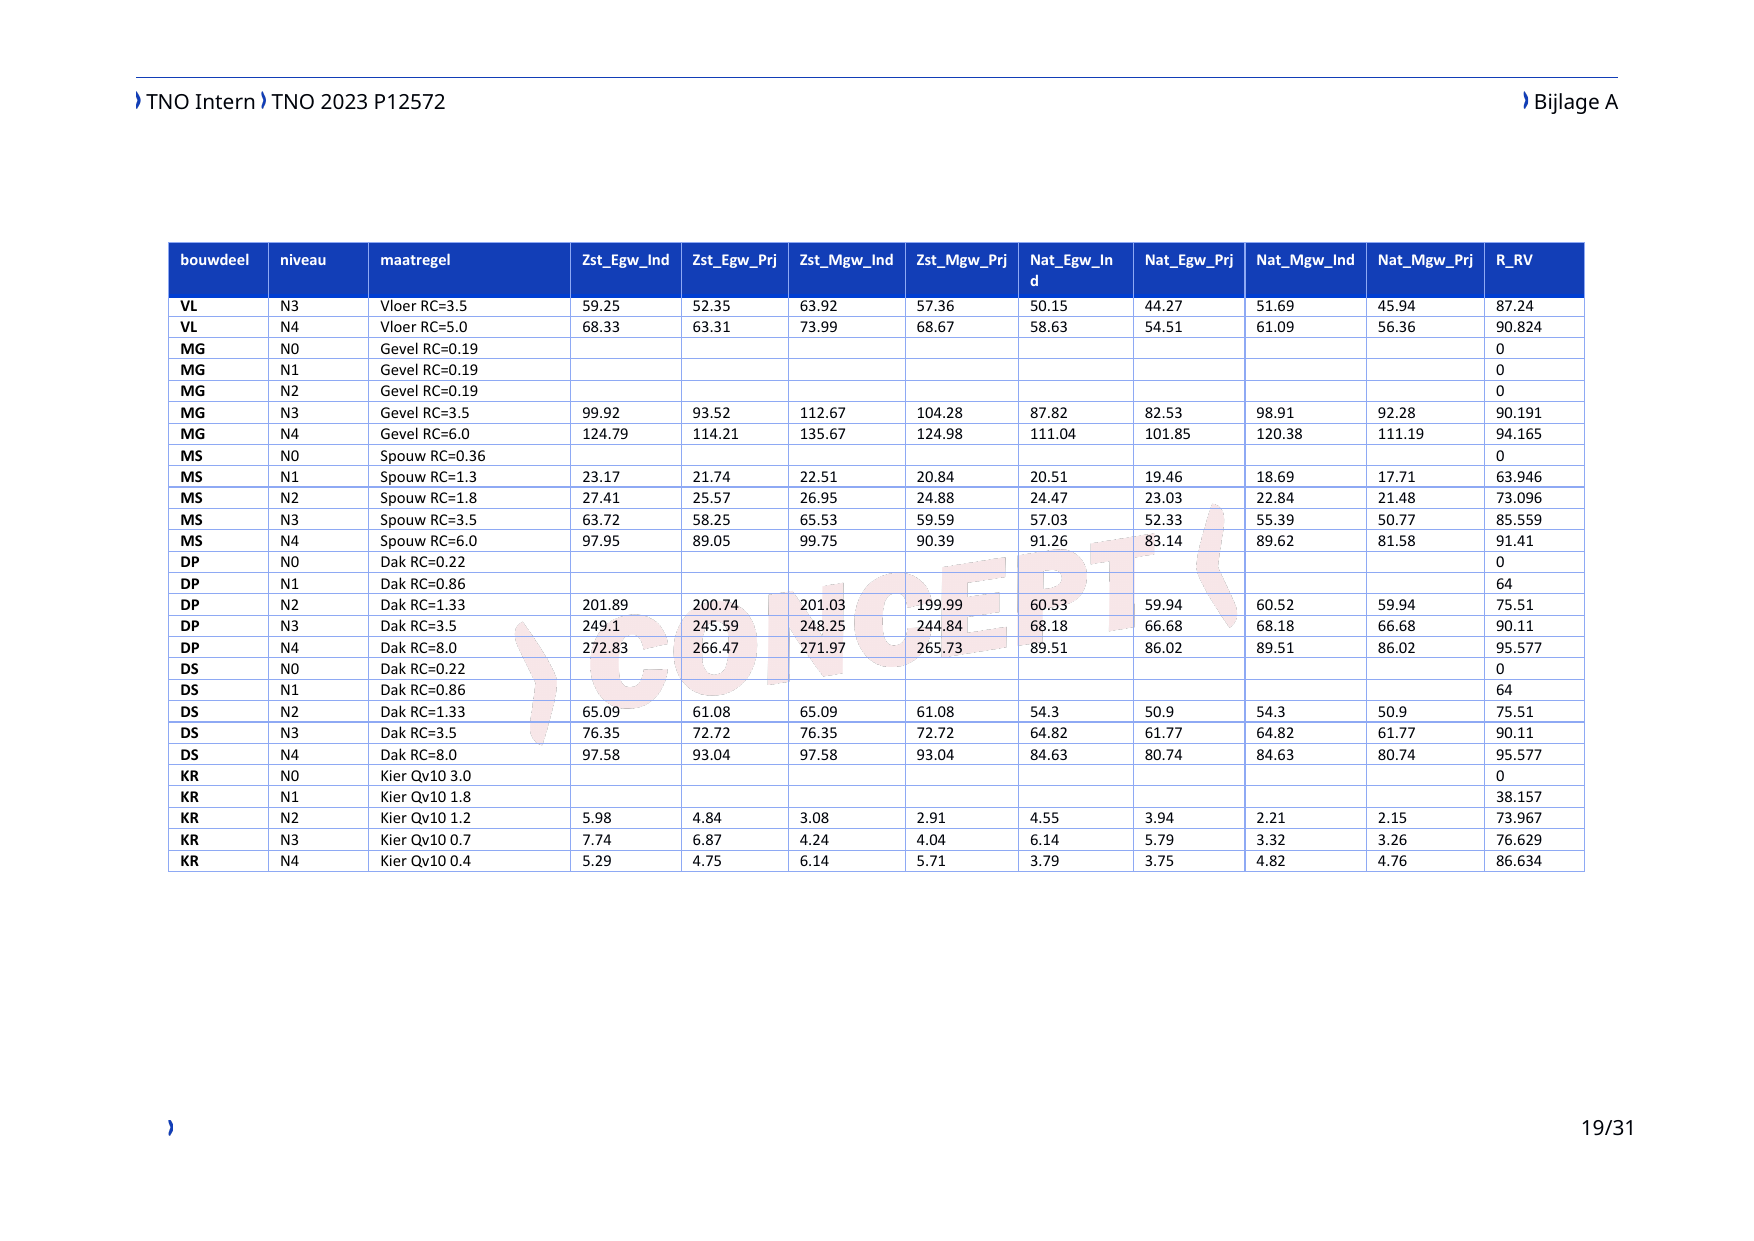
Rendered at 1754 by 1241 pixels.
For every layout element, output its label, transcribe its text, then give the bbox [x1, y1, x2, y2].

table_cell N0 [269, 445, 368, 465]
table_cell [906, 680, 1018, 700]
table_cell N4 [269, 851, 368, 871]
table_header Zst_Mgw_Prj [906, 243, 1018, 294]
table_cell 3.26 [1367, 829, 1484, 849]
table_cell [1134, 786, 1244, 807]
table_cell 75.51 [1485, 701, 1584, 721]
table_cell [789, 359, 905, 380]
table_header Nat_Mgw_Ind [1246, 243, 1366, 294]
table_cell 55.39 [1246, 509, 1366, 529]
table_cell 19.46 [1134, 466, 1244, 486]
table_cell 72.72 [682, 723, 788, 743]
table_cell 4.84 [682, 808, 788, 828]
table_cell 4.55 [1019, 808, 1133, 828]
table_cell 65.09 [571, 701, 681, 721]
table_cell 0 [1485, 552, 1584, 572]
table_cell Dak RC=8.0 [369, 637, 570, 657]
table_cell 61.08 [906, 701, 1018, 721]
table_cell [1134, 573, 1244, 593]
table_cell N2 [269, 701, 368, 721]
table_cell DP [169, 637, 268, 657]
table_cell Spouw RC=3.5 [369, 509, 570, 529]
table_cell N0 [269, 765, 368, 785]
table_cell 0 [1485, 338, 1584, 358]
table_cell 59.94 [1134, 594, 1244, 614]
table_cell 201.89 [571, 594, 681, 614]
table_cell 99.75 [789, 530, 905, 551]
table_cell 5.71 [906, 851, 1018, 871]
table_cell 3.94 [1134, 808, 1244, 828]
table_cell [1246, 765, 1366, 785]
table_cell 50.9 [1134, 701, 1244, 721]
table_cell [682, 786, 788, 807]
table_cell 111.19 [1367, 424, 1484, 444]
table_cell 3.79 [1019, 851, 1133, 871]
table_cell [1019, 786, 1133, 807]
table_cell 54.51 [1134, 317, 1244, 337]
table_header niveau [269, 243, 368, 294]
table_cell 112.67 [789, 402, 905, 422]
table_cell DS [169, 658, 268, 679]
table_cell 244.84 [906, 616, 1018, 636]
table_cell 89.62 [1246, 530, 1366, 551]
table_cell 7.74 [571, 829, 681, 849]
table_cell Dak RC=1.33 [369, 594, 570, 614]
table_cell 44.27 [1134, 298, 1244, 316]
table_cell [1019, 765, 1133, 785]
table_cell [1019, 445, 1133, 465]
table_cell [789, 658, 905, 679]
picture [261, 91, 266, 109]
table_cell MS [169, 509, 268, 529]
table_cell [1246, 658, 1366, 679]
table_cell N3 [269, 616, 368, 636]
table_cell N3 [269, 509, 368, 529]
table_cell 21.74 [682, 466, 788, 486]
table_cell Dak RC=0.22 [369, 552, 570, 572]
table_cell 23.03 [1134, 488, 1244, 508]
table_cell Dak RC=0.86 [369, 680, 570, 700]
table_cell Spouw RC=1.3 [369, 466, 570, 486]
table_cell 271.97 [789, 637, 905, 657]
table_cell 82.53 [1134, 402, 1244, 422]
table_cell 57.36 [906, 298, 1018, 316]
table_cell DS [169, 744, 268, 764]
table_cell N0 [269, 338, 368, 358]
table_cell DS [169, 701, 268, 721]
table_cell 84.63 [1246, 744, 1366, 764]
table_cell [571, 573, 681, 593]
table_cell [682, 359, 788, 380]
table_cell Kier Qv10 3.0 [369, 765, 570, 785]
table_cell N4 [269, 744, 368, 764]
table_cell [682, 552, 788, 572]
table_cell 66.68 [1367, 616, 1484, 636]
table_cell [789, 445, 905, 465]
table_cell 81.58 [1367, 530, 1484, 551]
table_cell [1246, 381, 1366, 401]
table_cell [1134, 552, 1244, 572]
table_cell 0 [1485, 359, 1584, 380]
table_cell 245.59 [682, 616, 788, 636]
table_cell 90.824 [1485, 317, 1584, 337]
table_cell 72.72 [906, 723, 1018, 743]
table_cell 4.24 [789, 829, 905, 849]
table_cell 3.08 [789, 808, 905, 828]
table_cell 201.03 [789, 594, 905, 614]
table_cell Dak RC=3.5 [369, 616, 570, 636]
table_cell 61.09 [1246, 317, 1366, 337]
table_cell 54.3 [1019, 701, 1133, 721]
table_cell 5.29 [571, 851, 681, 871]
table_cell Gevel RC=0.19 [369, 359, 570, 380]
table_cell KR [169, 808, 268, 828]
table_cell 89.51 [1246, 637, 1366, 657]
table_cell 56.36 [1367, 317, 1484, 337]
table_cell 52.33 [1134, 509, 1244, 529]
table_cell KR [169, 786, 268, 807]
table_cell [1019, 573, 1133, 593]
table_cell 24.88 [906, 488, 1018, 508]
table_cell 6.14 [789, 851, 905, 871]
table_cell 57.03 [1019, 509, 1133, 529]
table_cell 2.91 [906, 808, 1018, 828]
table_cell [906, 445, 1018, 465]
table_cell VL [169, 317, 268, 337]
table_cell Gevel RC=0.19 [369, 338, 570, 358]
table_cell [682, 680, 788, 700]
table_cell N1 [269, 466, 368, 486]
table_cell [1019, 338, 1133, 358]
table_cell N3 [269, 723, 368, 743]
table_cell 93.04 [682, 744, 788, 764]
table_cell 50.9 [1367, 701, 1484, 721]
table_cell [571, 765, 681, 785]
table_cell 2.21 [1246, 808, 1366, 828]
table_cell [1246, 359, 1366, 380]
table_cell 90.191 [1485, 402, 1584, 422]
table_cell 120.38 [1246, 424, 1366, 444]
table_cell 18.69 [1246, 466, 1366, 486]
table_cell 80.74 [1134, 744, 1244, 764]
table_cell DS [169, 680, 268, 700]
table_cell 52.35 [682, 298, 788, 316]
table_cell 38.157 [1485, 786, 1584, 807]
table_cell [1367, 573, 1484, 593]
table_cell KR [169, 851, 268, 871]
table_cell Spouw RC=6.0 [369, 530, 570, 551]
table_cell N3 [269, 829, 368, 849]
table_cell [682, 381, 788, 401]
table_cell [789, 765, 905, 785]
table_cell 73.99 [789, 317, 905, 337]
table_cell Kier Qv10 0.4 [369, 851, 570, 871]
table_header maatregel [369, 243, 570, 294]
table_cell Kier Qv10 1.2 [369, 808, 570, 828]
table_cell [906, 338, 1018, 358]
table_cell 199.99 [906, 594, 1018, 614]
table_cell [1367, 680, 1484, 700]
table_cell Gevel RC=0.19 [369, 381, 570, 401]
table_cell 64 [1485, 680, 1584, 700]
table_cell 90.11 [1485, 723, 1584, 743]
table_cell 87.24 [1485, 298, 1584, 316]
table_cell 61.77 [1134, 723, 1244, 743]
table_cell [906, 381, 1018, 401]
table_cell 97.95 [571, 530, 681, 551]
table_cell N1 [269, 680, 368, 700]
table_cell 65.53 [789, 509, 905, 529]
table_cell 124.98 [906, 424, 1018, 444]
table_header Zst_Egw_Prj [682, 243, 788, 294]
table_cell [1367, 552, 1484, 572]
table_header Nat_Mgw_Prj [1367, 243, 1484, 294]
table_cell 93.04 [906, 744, 1018, 764]
table_cell 99.92 [571, 402, 681, 422]
table_cell [571, 552, 681, 572]
table_cell MG [169, 359, 268, 380]
table_cell 97.58 [789, 744, 905, 764]
table_cell [789, 381, 905, 401]
table_cell 83.14 [1134, 530, 1244, 551]
table_cell 111.04 [1019, 424, 1133, 444]
table_cell 73.096 [1485, 488, 1584, 508]
table_cell N0 [269, 552, 368, 572]
table_cell [789, 786, 905, 807]
table_cell 76.629 [1485, 829, 1584, 849]
table_header Zst_Egw_Ind [571, 243, 681, 294]
table_cell 91.41 [1485, 530, 1584, 551]
table_cell [571, 338, 681, 358]
table_cell N4 [269, 424, 368, 444]
table_cell 0 [1485, 658, 1584, 679]
table_cell [1246, 680, 1366, 700]
table_cell 59.59 [906, 509, 1018, 529]
table_cell Dak RC=0.86 [369, 573, 570, 593]
table_header Nat_Egw_Prj [1134, 243, 1244, 294]
table_cell [906, 359, 1018, 380]
table_cell 135.67 [789, 424, 905, 444]
table_cell N2 [269, 594, 368, 614]
table_cell N2 [269, 808, 368, 828]
table_cell 95.577 [1485, 744, 1584, 764]
table_cell [1246, 338, 1366, 358]
table_cell 45.94 [1367, 298, 1484, 316]
table_cell Gevel RC=6.0 [369, 424, 570, 444]
table_cell 3.75 [1134, 851, 1244, 871]
table_cell 25.57 [682, 488, 788, 508]
table_cell 58.63 [1019, 317, 1133, 337]
table_cell DP [169, 573, 268, 593]
table_cell 98.91 [1246, 402, 1366, 422]
table_cell 24.47 [1019, 488, 1133, 508]
table_cell 58.25 [682, 509, 788, 529]
table_cell [1246, 786, 1366, 807]
table_cell 26.95 [789, 488, 905, 508]
table_cell 22.51 [789, 466, 905, 486]
table_cell [1019, 381, 1133, 401]
table_cell 80.74 [1367, 744, 1484, 764]
table_cell [682, 338, 788, 358]
table_cell [1134, 381, 1244, 401]
table_cell 65.09 [789, 701, 905, 721]
table_cell 86.02 [1367, 637, 1484, 657]
table_cell Spouw RC=0.36 [369, 445, 570, 465]
table_cell 60.52 [1246, 594, 1366, 614]
table_cell 93.52 [682, 402, 788, 422]
table_cell [682, 765, 788, 785]
table_cell 20.84 [906, 466, 1018, 486]
table_cell [571, 680, 681, 700]
table_cell MG [169, 338, 268, 358]
table_cell 17.71 [1367, 466, 1484, 486]
table_cell [1134, 359, 1244, 380]
table_cell 272.83 [571, 637, 681, 657]
table_cell [1134, 338, 1244, 358]
table_cell N3 [269, 298, 368, 316]
table_cell 114.21 [682, 424, 788, 444]
table_cell DP [169, 552, 268, 572]
table_cell MS [169, 466, 268, 486]
table_cell [1367, 445, 1484, 465]
table_cell MS [169, 530, 268, 551]
table_cell 4.75 [682, 851, 788, 871]
table_cell 91.26 [1019, 530, 1133, 551]
table_cell MG [169, 381, 268, 401]
table_cell [1134, 680, 1244, 700]
table_cell [1134, 765, 1244, 785]
table_cell 20.51 [1019, 466, 1133, 486]
table_cell Dak RC=0.22 [369, 658, 570, 679]
table_cell 90.11 [1485, 616, 1584, 636]
table_header Zst_Mgw_Ind [789, 243, 905, 294]
table_cell N1 [269, 573, 368, 593]
table_cell 200.74 [682, 594, 788, 614]
table_cell [571, 359, 681, 380]
table_cell [1367, 765, 1484, 785]
table_cell 4.82 [1246, 851, 1366, 871]
table_cell 73.967 [1485, 808, 1584, 828]
table_cell MS [169, 445, 268, 465]
table_cell 68.67 [906, 317, 1018, 337]
table_cell KR [169, 765, 268, 785]
table_cell Dak RC=1.33 [369, 701, 570, 721]
table_cell 86.634 [1485, 851, 1584, 871]
table_cell [1019, 658, 1133, 679]
table_cell [1246, 552, 1366, 572]
table_cell 21.48 [1367, 488, 1484, 508]
table_cell [906, 573, 1018, 593]
table_cell 64.82 [1246, 723, 1366, 743]
table_cell [906, 786, 1018, 807]
table_cell Dak RC=8.0 [369, 744, 570, 764]
table_cell Dak RC=3.5 [369, 723, 570, 743]
table_cell 0 [1485, 765, 1584, 785]
table_cell [571, 658, 681, 679]
table_cell Kier Qv10 0.7 [369, 829, 570, 849]
table_cell N4 [269, 530, 368, 551]
table_cell 76.35 [571, 723, 681, 743]
table_cell MG [169, 402, 268, 422]
table_cell 61.08 [682, 701, 788, 721]
table_cell [789, 573, 905, 593]
table_cell 87.82 [1019, 402, 1133, 422]
table_cell 27.41 [571, 488, 681, 508]
table_cell 4.76 [1367, 851, 1484, 871]
table_cell 5.79 [1134, 829, 1244, 849]
table_cell 85.559 [1485, 509, 1584, 529]
table_cell N4 [269, 637, 368, 657]
table_cell 68.18 [1246, 616, 1366, 636]
table_cell [1367, 658, 1484, 679]
table_cell 63.92 [789, 298, 905, 316]
table_cell 249.1 [571, 616, 681, 636]
table_cell 0 [1485, 381, 1584, 401]
table_cell [1134, 658, 1244, 679]
table_cell DP [169, 616, 268, 636]
table_cell [571, 445, 681, 465]
table_cell 0 [1485, 445, 1584, 465]
table_cell 68.33 [571, 317, 681, 337]
table_cell [571, 786, 681, 807]
table_cell Gevel RC=3.5 [369, 402, 570, 422]
table_cell [1019, 552, 1133, 572]
table_cell 265.73 [906, 637, 1018, 657]
table_cell 97.58 [571, 744, 681, 764]
table_cell 124.79 [571, 424, 681, 444]
table_cell 94.165 [1485, 424, 1584, 444]
table_cell 23.17 [571, 466, 681, 486]
table_cell 59.94 [1367, 594, 1484, 614]
table_cell N1 [269, 786, 368, 807]
table_cell 63.31 [682, 317, 788, 337]
table_cell 54.3 [1246, 701, 1366, 721]
table_cell DS [169, 723, 268, 743]
table_cell [1134, 445, 1244, 465]
table_cell 51.69 [1246, 298, 1366, 316]
table_cell 101.85 [1134, 424, 1244, 444]
table_cell [682, 658, 788, 679]
table_cell [1019, 359, 1133, 380]
table_cell [1246, 445, 1366, 465]
table_cell 63.72 [571, 509, 681, 529]
picture [136, 91, 141, 109]
table_cell [1019, 680, 1133, 700]
table_cell 60.53 [1019, 594, 1133, 614]
table_cell [1367, 786, 1484, 807]
table_cell 2.15 [1367, 808, 1484, 828]
picture [168, 1120, 173, 1136]
table_cell 3.32 [1246, 829, 1366, 849]
table_cell [682, 445, 788, 465]
table_header Nat_Egw_Ind [1019, 243, 1133, 294]
table_cell 90.39 [906, 530, 1018, 551]
table_cell KR [169, 829, 268, 849]
table_cell 61.77 [1367, 723, 1484, 743]
table_cell [1367, 338, 1484, 358]
table_cell N0 [269, 658, 368, 679]
table_cell 63.946 [1485, 466, 1584, 486]
table_cell [789, 552, 905, 572]
table_cell [1246, 573, 1366, 593]
table_cell [682, 573, 788, 593]
table_cell 92.28 [1367, 402, 1484, 422]
table_cell 76.35 [789, 723, 905, 743]
table_cell VL [169, 298, 268, 316]
table_cell [906, 658, 1018, 679]
table_cell 66.68 [1134, 616, 1244, 636]
table_cell [789, 680, 905, 700]
table_cell 64.82 [1019, 723, 1133, 743]
table_cell 68.18 [1019, 616, 1133, 636]
table_cell DP [169, 594, 268, 614]
table_cell 50.15 [1019, 298, 1133, 316]
table_cell 84.63 [1019, 744, 1133, 764]
table_cell MG [169, 424, 268, 444]
table_cell [789, 338, 905, 358]
table_cell Vloer RC=5.0 [369, 317, 570, 337]
table_cell 75.51 [1485, 594, 1584, 614]
table_cell 64 [1485, 573, 1584, 593]
picture [1523, 91, 1529, 109]
table_cell 86.02 [1134, 637, 1244, 657]
table_cell 5.98 [571, 808, 681, 828]
table_cell [571, 381, 681, 401]
table_cell 50.77 [1367, 509, 1484, 529]
table_cell [906, 765, 1018, 785]
table_cell Spouw RC=1.8 [369, 488, 570, 508]
table_header R_RV [1485, 243, 1584, 294]
table_cell 6.14 [1019, 829, 1133, 849]
table_cell Kier Qv10 1.8 [369, 786, 570, 807]
table_cell 4.04 [906, 829, 1018, 849]
table_cell Vloer RC=3.5 [369, 298, 570, 316]
table_cell 59.25 [571, 298, 681, 316]
table_cell 22.84 [1246, 488, 1366, 508]
table_cell N3 [269, 402, 368, 422]
table_cell 89.51 [1019, 637, 1133, 657]
table_cell N2 [269, 488, 368, 508]
table_cell 248.25 [789, 616, 905, 636]
table_cell 89.05 [682, 530, 788, 551]
table_cell N2 [269, 381, 368, 401]
table_cell [1367, 381, 1484, 401]
table_cell 104.28 [906, 402, 1018, 422]
table_cell 95.577 [1485, 637, 1584, 657]
table_cell 6.87 [682, 829, 788, 849]
table_cell [1367, 359, 1484, 380]
table_cell MS [169, 488, 268, 508]
table_cell [906, 552, 1018, 572]
table_cell N1 [269, 359, 368, 380]
table_cell N4 [269, 317, 368, 337]
table_cell 266.47 [682, 637, 788, 657]
table_header bouwdeel [169, 243, 268, 294]
